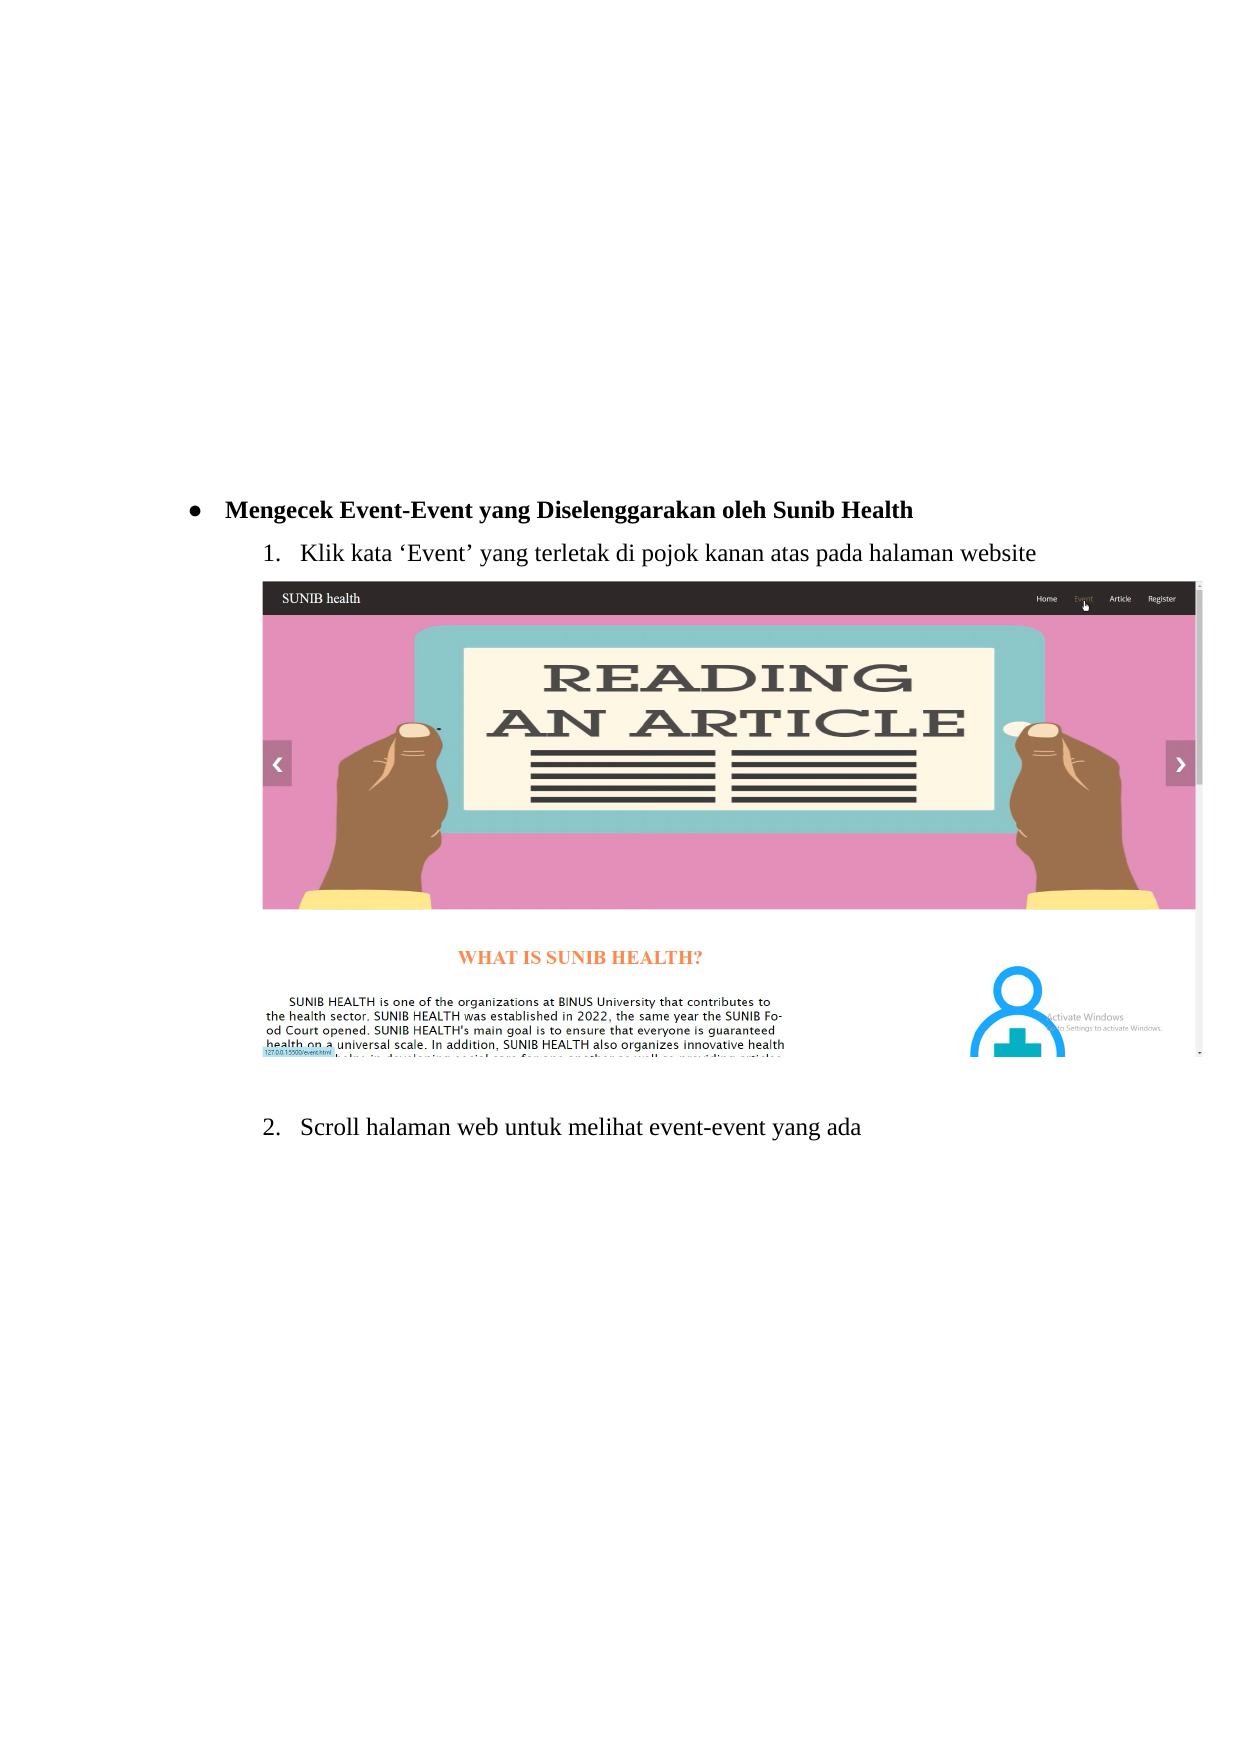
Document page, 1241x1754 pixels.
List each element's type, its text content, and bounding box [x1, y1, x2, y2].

list Klik kata ‘Event’ yang terletak di pojok kanan atas pada halaman website [262, 538, 1090, 567]
list Scroll halaman web untuk melihat event-event yang ada [262, 1112, 1090, 1141]
list Mengecek Event-Event yang Diselenggarakan oleh Sunib Health [187, 495, 1090, 524]
picture [262, 581, 1203, 1057]
